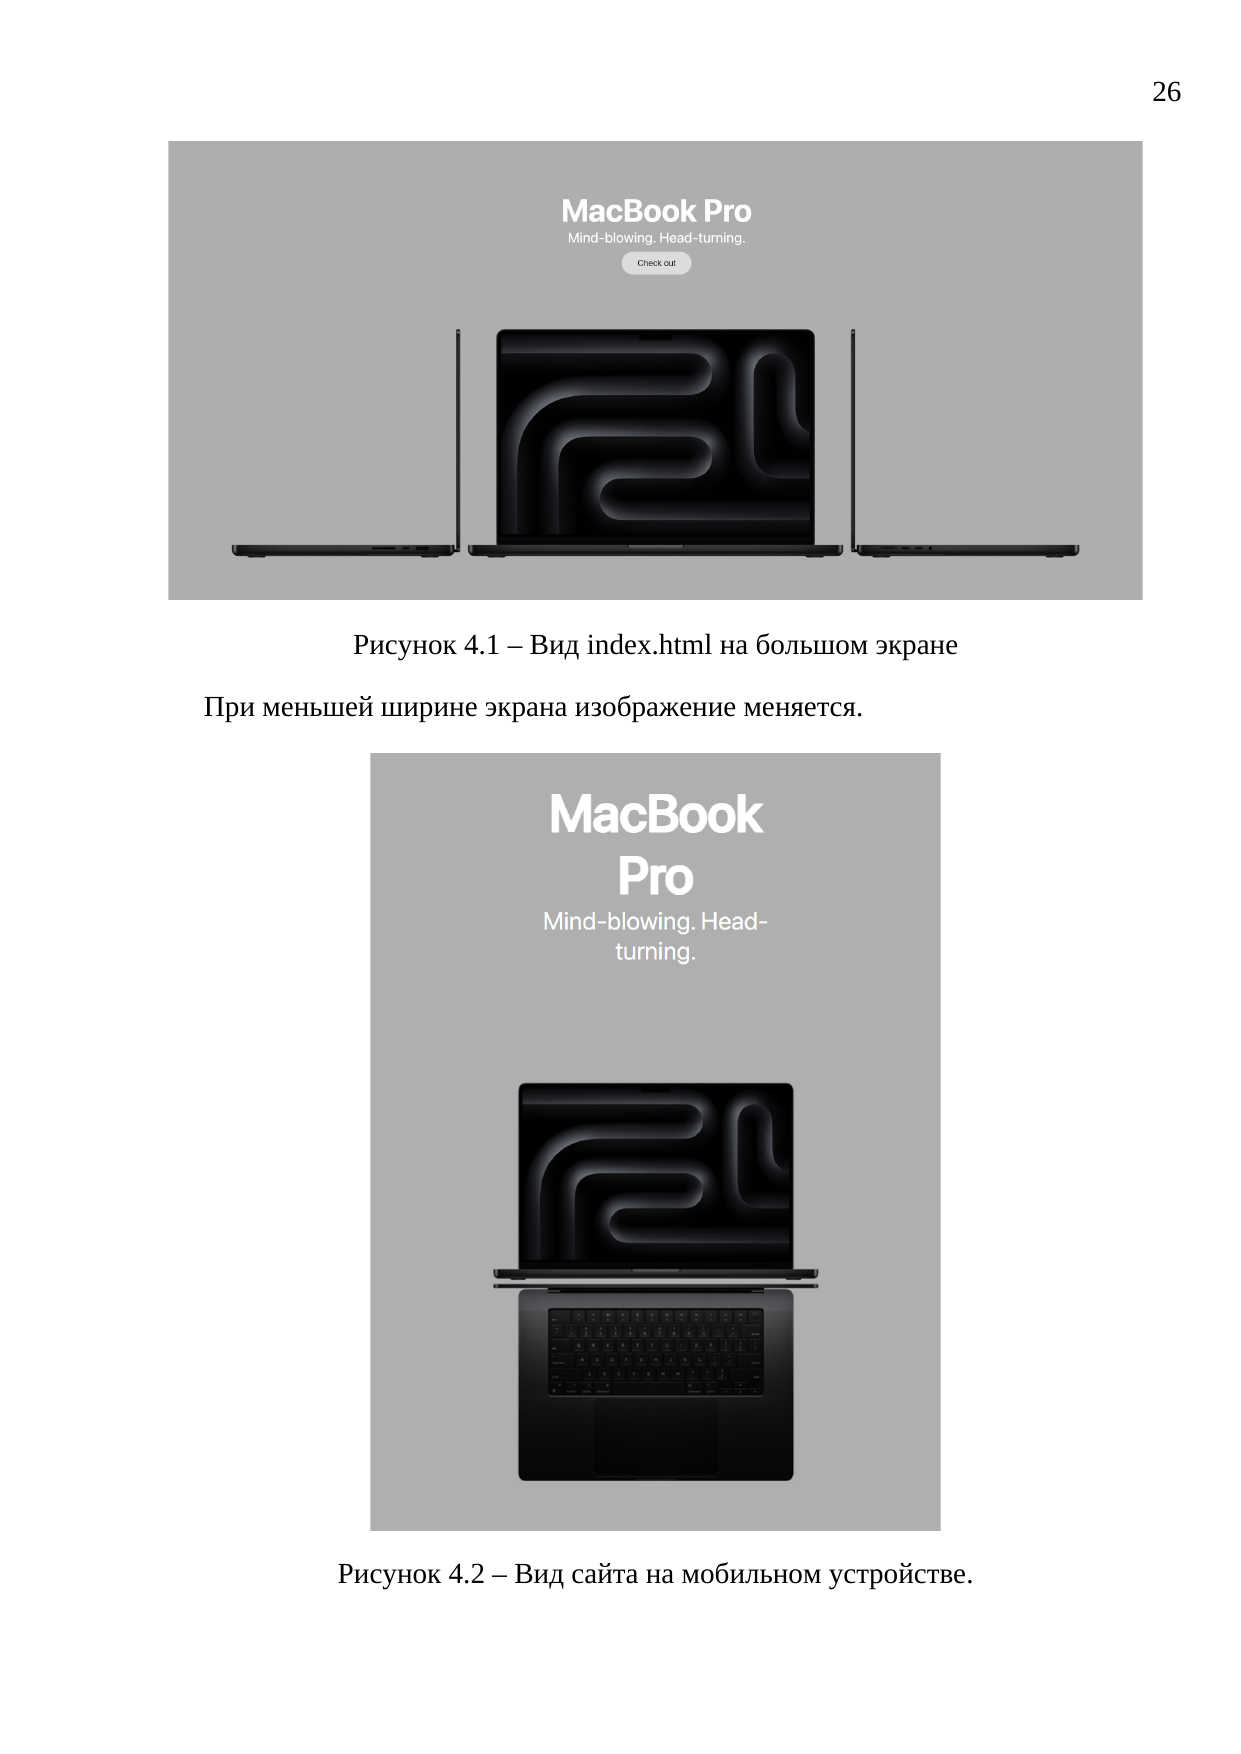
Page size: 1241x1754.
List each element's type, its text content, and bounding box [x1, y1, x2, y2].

text При меньшей ширине экрана изображение меняется. [130, 689, 1181, 722]
picture [168, 141, 1143, 600]
text Рисунок 4.2 – Вид сайта на мобильном устройстве. [130, 1556, 1181, 1589]
picture [370, 753, 941, 1531]
text Рисунок 4.1 – Вид index.html на большом экране [130, 627, 1181, 661]
